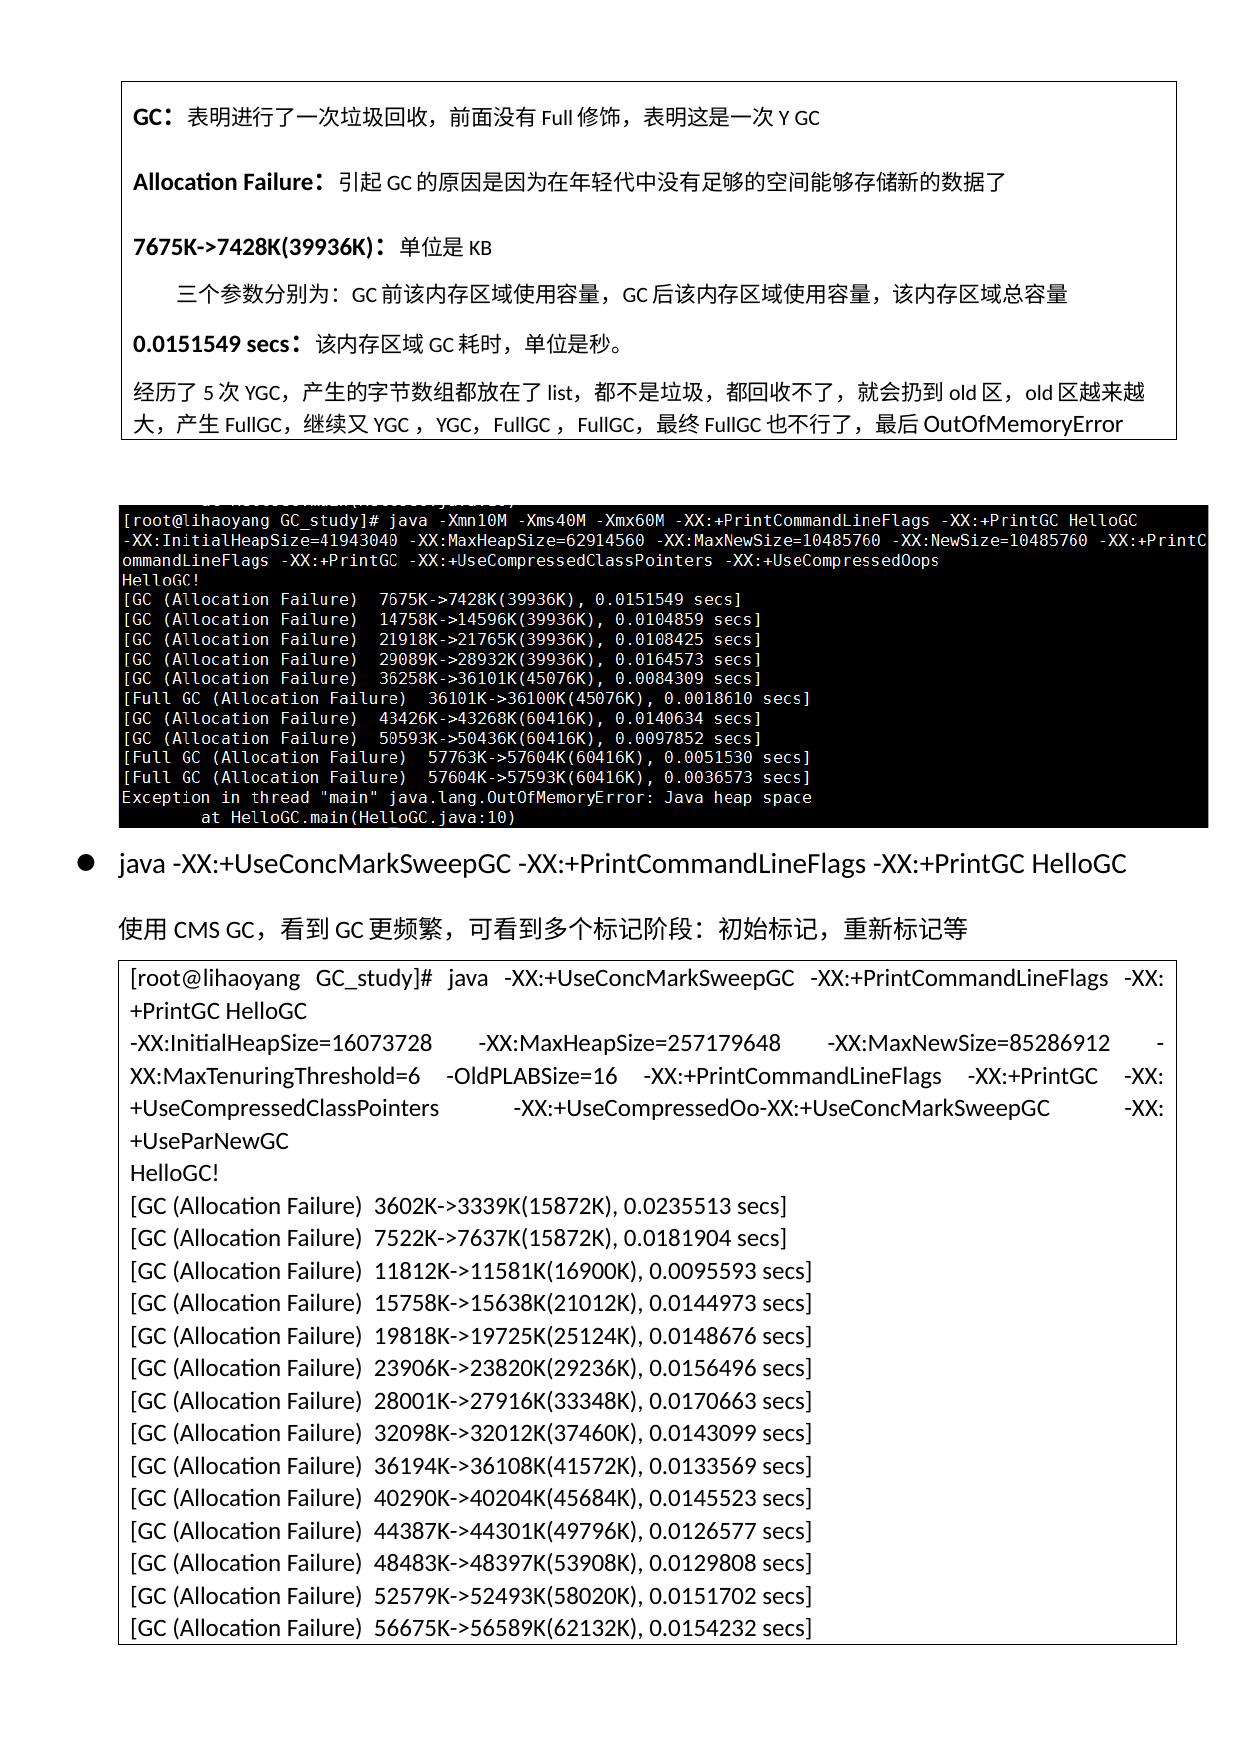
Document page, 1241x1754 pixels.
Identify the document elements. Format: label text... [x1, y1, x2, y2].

picture [118, 505, 1209, 828]
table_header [119, 961, 1176, 1644]
list 使用CMS GC，看到GC更频繁，可看到多个标记阶段：初始标记，重新标记等 [75, 895, 1165, 960]
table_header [122, 82, 1176, 439]
list java -XX:+UseConcMarkSweepGC -XX:+PrintCommandLineFlags -XX:+PrintGC HelloGC [75, 830, 1165, 895]
